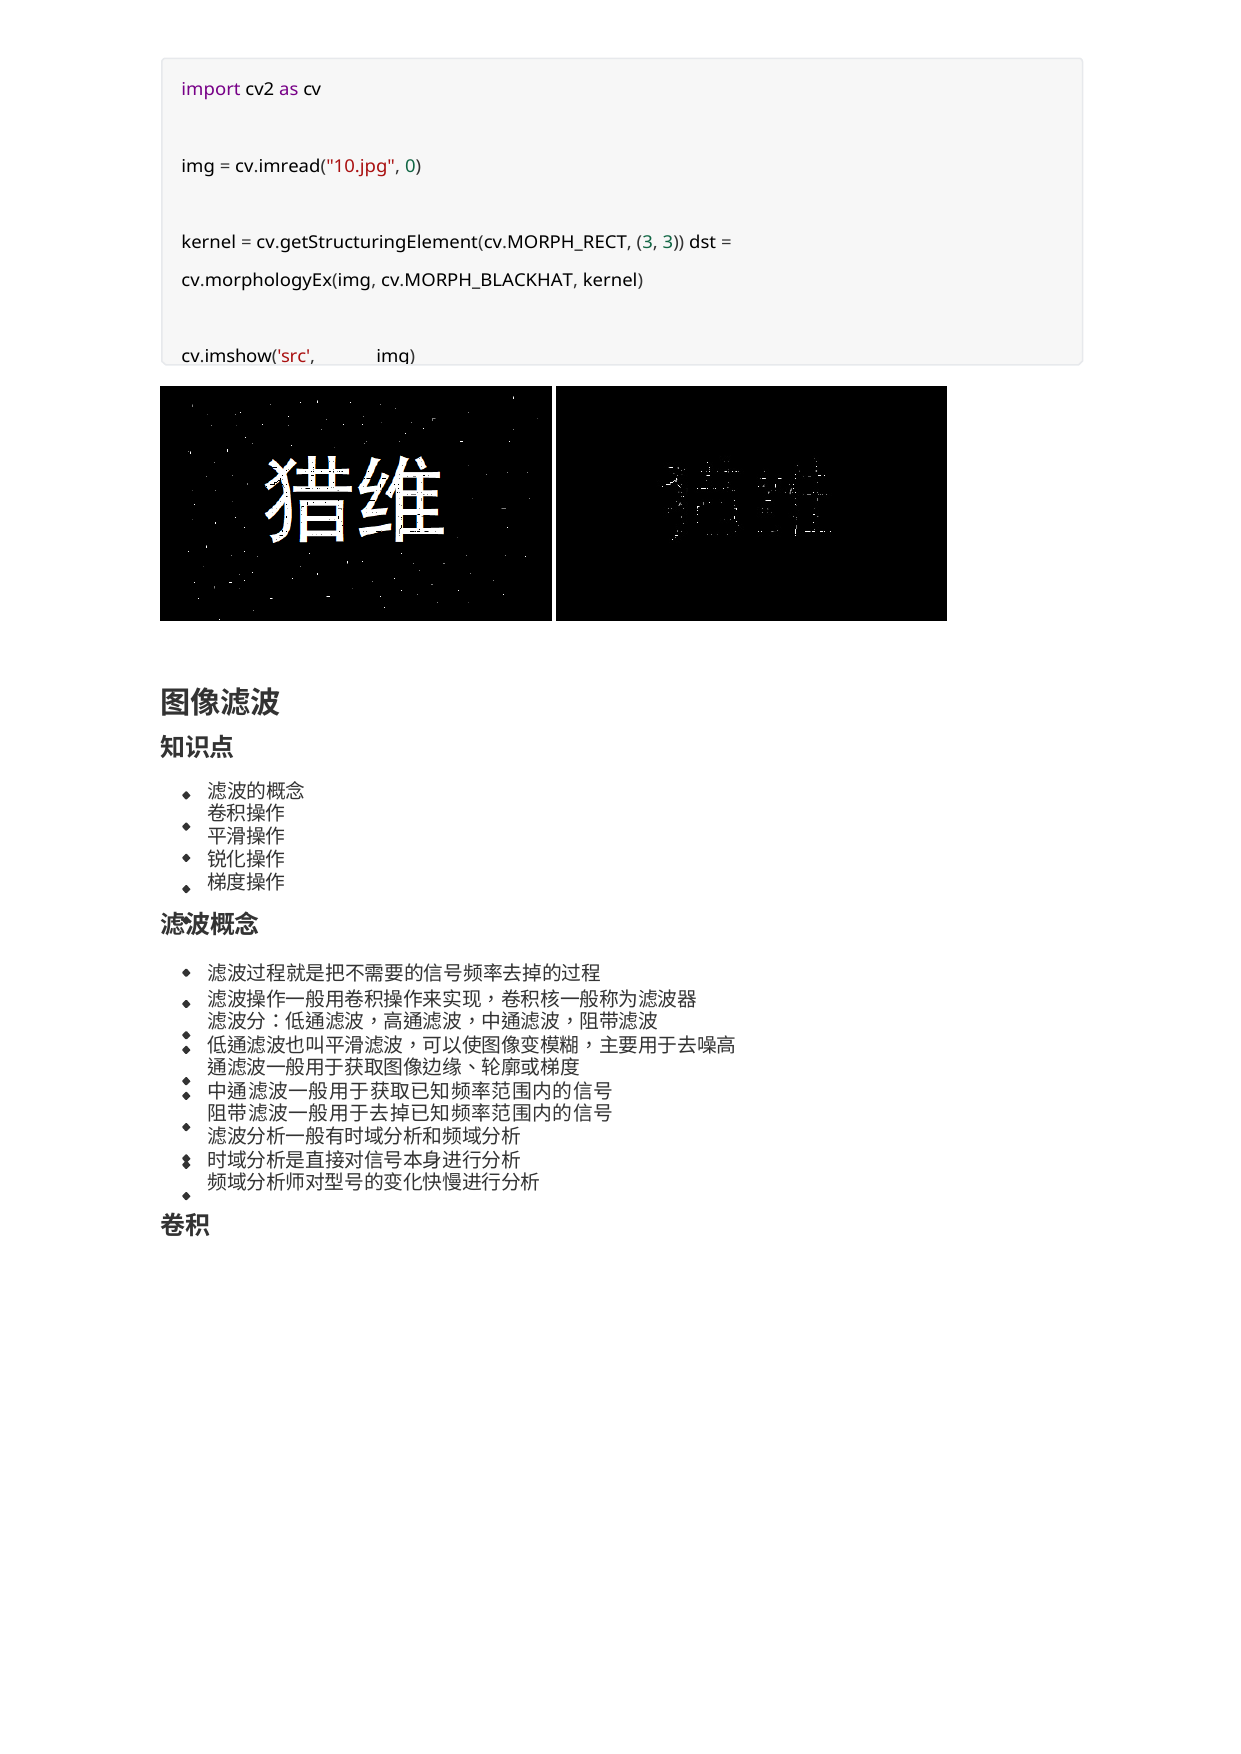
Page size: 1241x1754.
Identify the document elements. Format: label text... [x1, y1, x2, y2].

text 时域分析是直接对信号本身进行分析 频域分析师对型号的变化快慢进行分析 [207, 1149, 554, 1195]
subtitle 图像滤波 [160, 681, 1094, 722]
picture [160, 386, 552, 621]
subtitle 卷积 [160, 1207, 1094, 1241]
text 滤波过程就是把不需要的信号频率去掉的过程 [207, 954, 1094, 987]
text 滤波的概念卷积操作 平滑操作 锐化操作 梯度操作 [207, 780, 310, 895]
text 滤波操作一般用卷积操作来实现，卷积核一般称为滤波器滤波分：低通滤波，高通滤波，中通滤波，阻带滤波 [207, 988, 716, 1034]
text 中通滤波一般用于获取已知频率范围内的信号阻带滤波一般用于去掉已知频率范围内的信号滤波分析一般有时域分析和频域分析 [207, 1080, 615, 1149]
subtitle 滤波概念 [160, 907, 1094, 941]
subtitle 知识点 [160, 730, 1094, 764]
text 低通滤波也叫平滑滤波，可以使图像变模糊，主要用于去噪高通滤波一般用于获取图像边缘、轮廓或梯度 [207, 1034, 737, 1080]
picture [556, 386, 947, 621]
